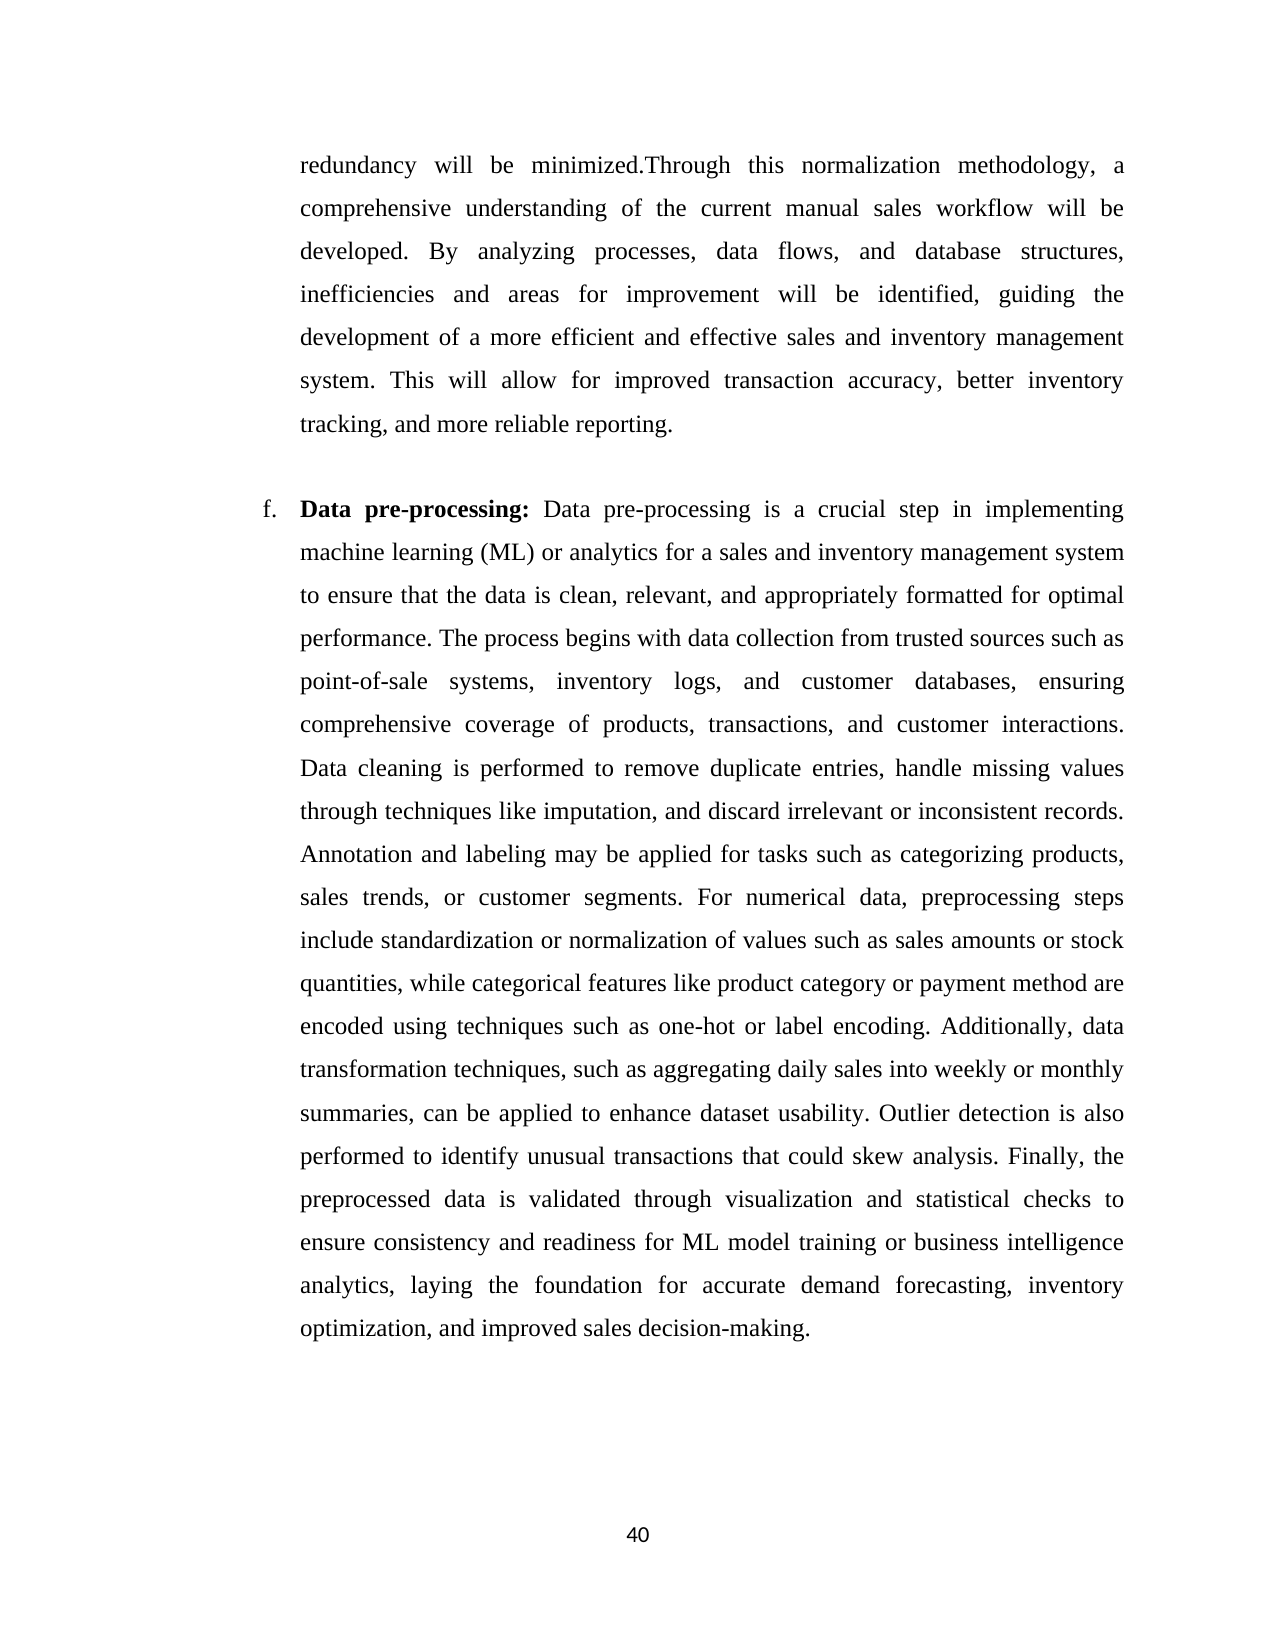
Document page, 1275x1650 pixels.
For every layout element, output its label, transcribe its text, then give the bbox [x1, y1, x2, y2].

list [262, 150, 1125, 437]
list Data pre-processing: Data pre-processing is a crucial step in implementing machine learning (ML) or analytics for a sales and inventory management system to ensure that the data is clean, relevant, and appropriately formatted for optimal performance. The process begins with data collection from trusted sources such as point-of-sale systems, inventory logs, and customer databases, ensuring comprehensive coverage of products, transactions, and customer interactions. Data cleaning is performed to remove duplicate entries, handle missing values through techniques like imputation, and discard irrelevant or inconsistent records. Annotation and labeling may be applied for tasks such as categorizing products, sales trends, or customer segments. For numerical data, preprocessing steps include standardization or normalization of values such as sales amounts or stock quantities, while categorical features like product category or payment method are encoded using techniques such as one-hot or label encoding. Additionally, data transformation techniques, such as aggregating daily sales into weekly or monthly summaries, can be applied to enhance dataset usability. Outlier detection is also performed to identify unusual transactions that could skew analysis. Finally, the preprocessed data is validated through visualization and statistical checks to ensure consistency and readiness for ML model training or business intelligence analytics, laying the foundation for accurate demand forecasting, inventory optimization, and improved sales decision-making. [262, 494, 1125, 1342]
